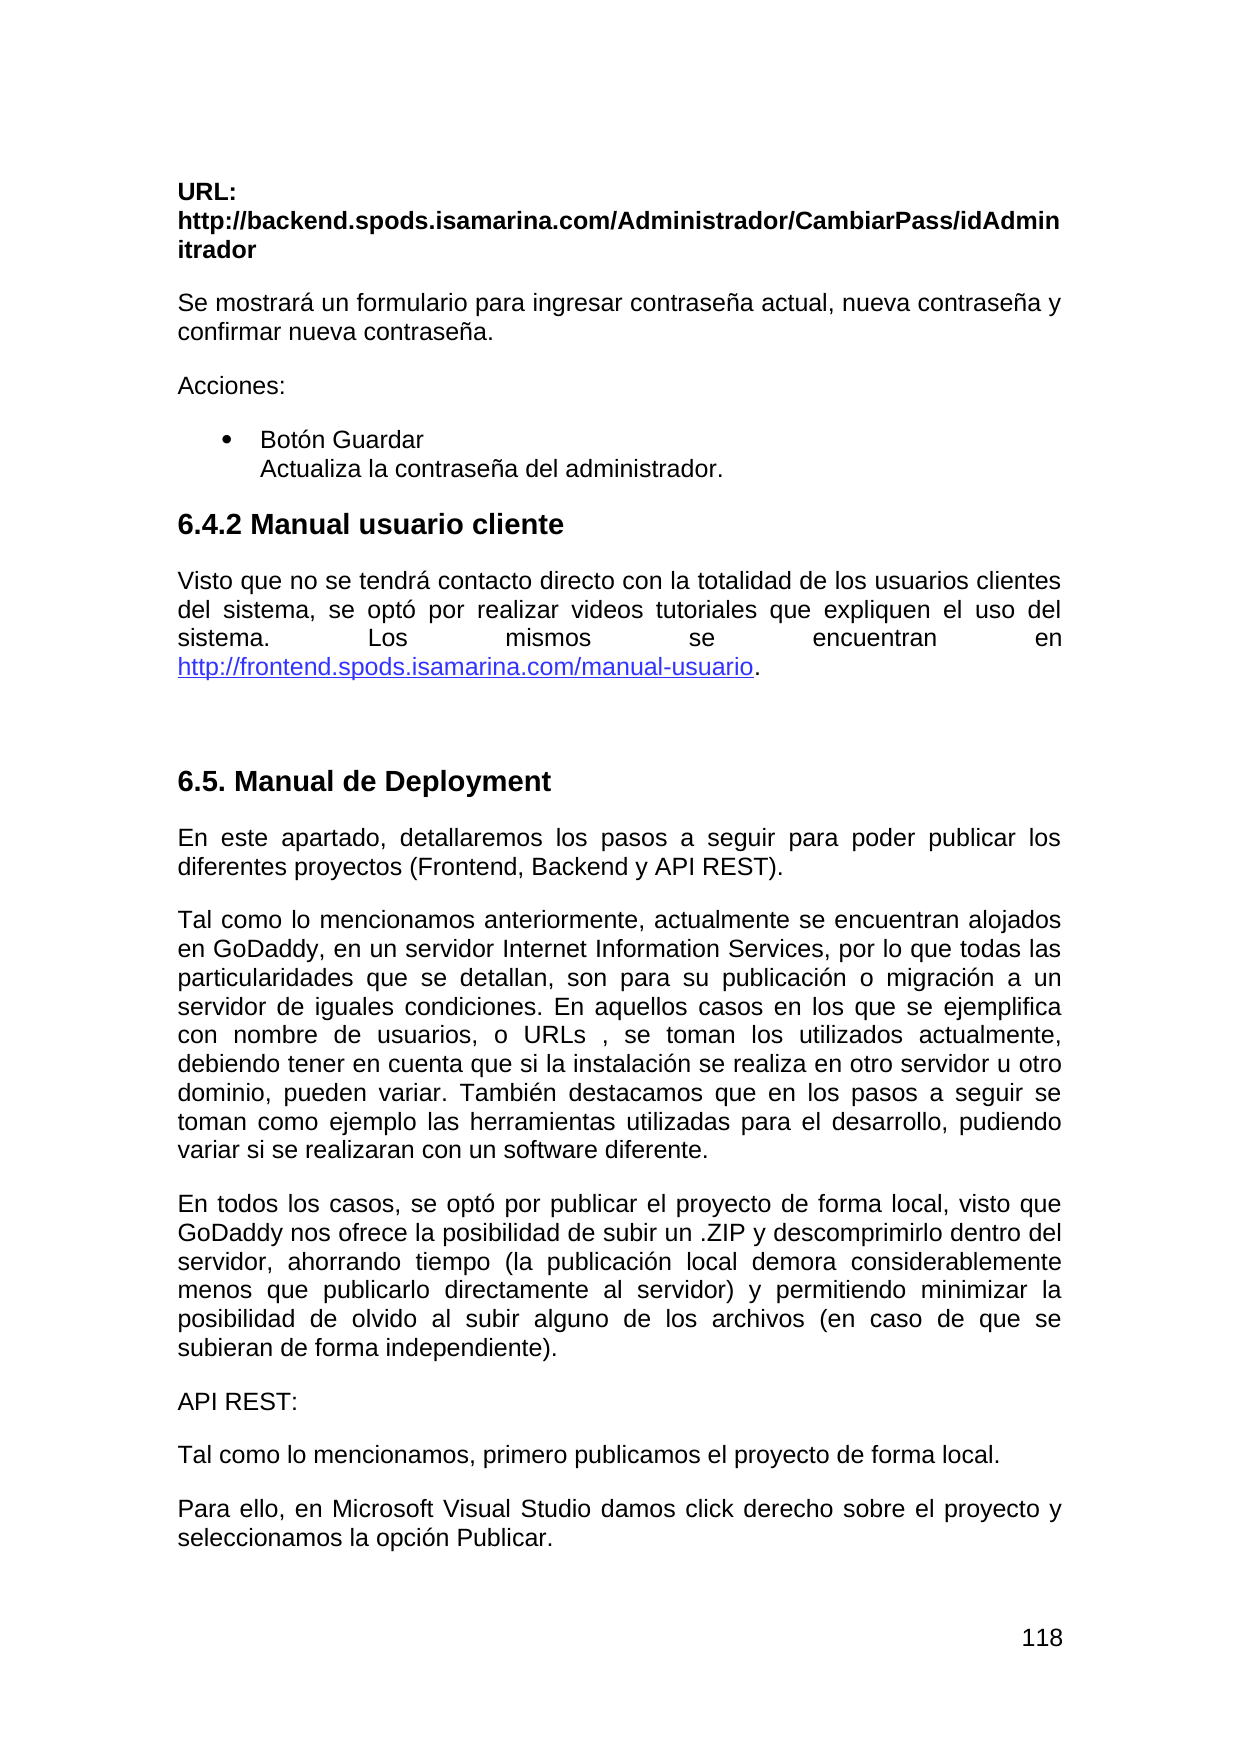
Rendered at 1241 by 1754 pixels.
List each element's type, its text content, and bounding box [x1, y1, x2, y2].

text Visto que no se tendrá contacto directo con la totalidad de los usuarios clientes del sistema, se optó por realizar videos tutoriales que expliquen el uso del sistema. Los mismos se encuentran en http://frontend.spods.isamarina.com/manual-usuario. [177, 566, 1063, 681]
text En este apartado, detallaremos los pasos a seguir para poder publicar los diferentes proyectos (Frontend, Backend y API REST). [177, 823, 1063, 880]
text Se mostrará un formulario para ingresar contraseña actual, nueva contraseña y confirmar nueva contraseña. [177, 288, 1063, 346]
text Acciones: [177, 371, 1063, 400]
text Tal como lo mencionamos, primero publicamos el proyecto de forma local. [177, 1440, 1063, 1469]
text URL: http://backend.spods.isamarina.com/Administrador/CambiarPass/idAdminitrador [177, 177, 1063, 263]
text Para ello, en Microsoft Visual Studio damos click derecho sobre el proyecto y seleccionamos la opción Publicar. [177, 1494, 1063, 1552]
text En todos los casos, se optó por publicar el proyecto de forma local, visto que GoDaddy nos ofrece la posibilidad de subir un .ZIP y descomprimirlo dentro del servidor, ahorrando tiempo (la publicación local demora considerablemente menos que publicarlo directamente al servidor) y permitiendo minimizar la posibilidad de olvido al subir alguno de los archivos (en caso de que se subieran de forma independiente). [177, 1189, 1063, 1362]
list Actualiza la contraseña del administrador. [260, 453, 1063, 482]
text 6.4.2 Manual usuario cliente [177, 507, 1063, 541]
list Botón Guardar [222, 425, 1063, 453]
text 6.5. Manual de Deployment [177, 764, 1063, 798]
text API REST: [177, 1387, 1063, 1415]
text Tal como lo mencionamos anteriormente, actualmente se encuentran alojados en GoDaddy, en un servidor Internet Information Services, por lo que todas las particularidades que se detallan, son para su publicación o migración a un servidor de iguales condiciones. En aquellos casos en los que se ejemplifica con nombre de usuarios, o URLs , se toman los utilizados actualmente, debiendo tener en cuenta que si la instalación se realiza en otro servidor u otro dominio, pueden variar. También destacamos que en los pasos a seguir se toman como ejemplo las herramientas utilizadas para el desarrollo, pudiendo variar si se realizaran con un software diferente. [177, 905, 1063, 1164]
